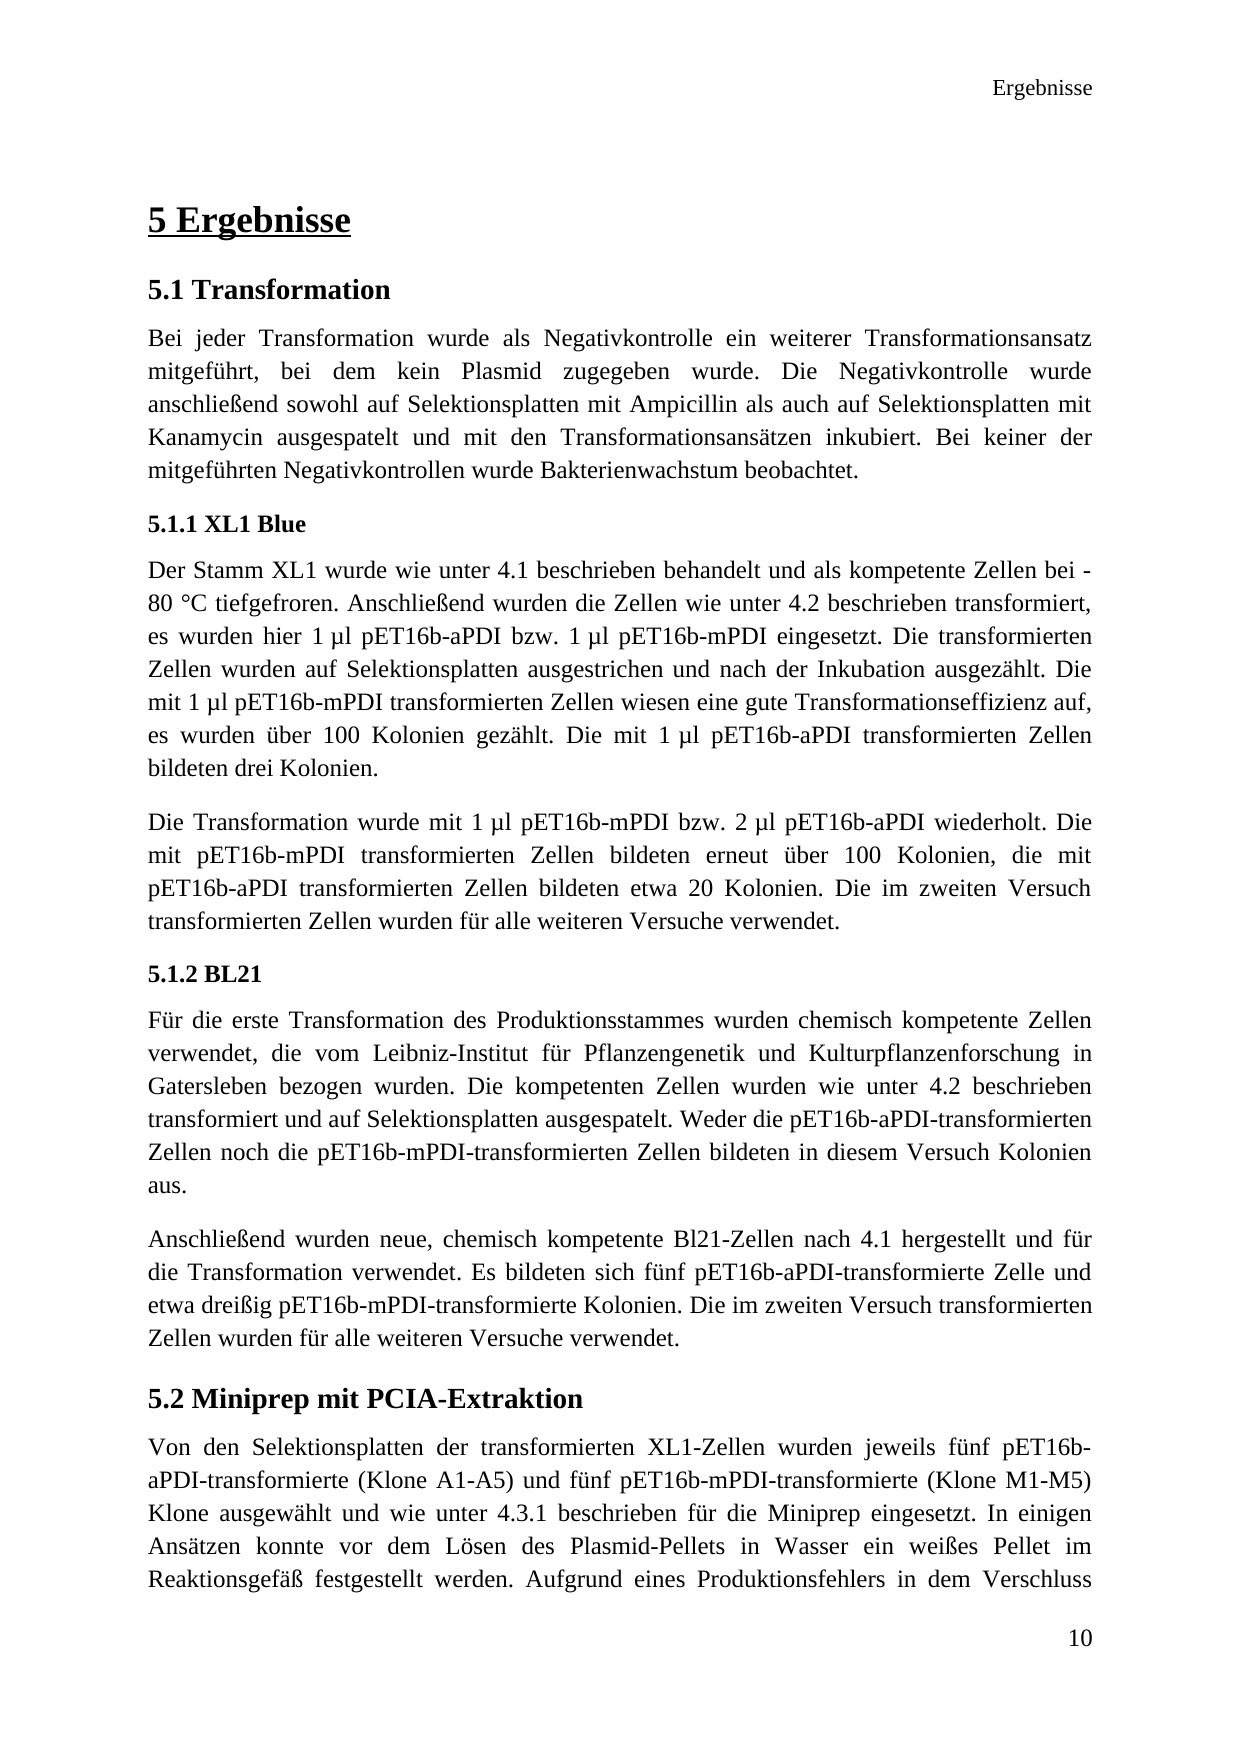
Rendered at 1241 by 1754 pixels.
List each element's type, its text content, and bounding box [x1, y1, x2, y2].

subtitle 5 Ergebnisse [148, 198, 1093, 241]
text Bei jeder Transformation wurde als Negativkontrolle ein weiterer Transformationsansatz mitgeführt, bei dem kein Plasmid zugegeben wurde. Die Negativkontrolle wurde anschließend sowohl auf Selektionsplatten mit Ampicillin als auch auf Selektionsplatten mit Kanamycin ausgespatelt und mit den Transformationsansätzen inkubiert. Bei keiner der mitgeführten Negativkontrollen wurde Bakterienwachstum beobachtet. [148, 323, 1093, 484]
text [148, 1432, 1093, 1593]
subtitle 5.1 Transformation [148, 272, 1093, 306]
subtitle 5.2 Miniprep mit PCIA-Extraktion [148, 1381, 1093, 1415]
text Für die erste Transformation des Produktionsstammes wurden chemisch kompetente Zellen verwendet, die vom Leibniz-Institut für Pflanzengenetik und Kulturpflanzenforschung in Gatersleben bezogen wurden. Die kompetenten Zellen wurden wie unter 4.2 beschrieben transformiert und auf Selektionsplatten ausgespatelt. Weder die pET16b-aPDI-transformierten Zellen noch die pET16b-mPDI-transformierten Zellen bildeten in diesem Versuch Kolonien aus. [148, 1005, 1093, 1199]
text Die Transformation wurde mit 1 µl pET16b-mPDI bzw. 2 µl pET16b-aPDI wiederholt. Die mit pET16b-mPDI transformierten Zellen bildeten erneut über 100 Kolonien, die mit pET16b-aPDI transformierten Zellen bildeten etwa 20 Kolonien. Die im zweiten Versuch transformierten Zellen wurden für alle weiteren Versuche verwendet. [148, 807, 1093, 934]
subtitle 5.1.2 BL21 [148, 959, 1093, 988]
text Der Stamm XL1 wurde wie unter 4.1 beschrieben behandelt und als kompetente Zellen bei -80 °C tiefgefroren. Anschließend wurden die Zellen wie unter 4.2 beschrieben transformiert, es wurden hier 1 µl pET16b-aPDI bzw. 1 µl pET16b-mPDI eingesetzt. Die transformierten Zellen wurden auf Selektionsplatten ausgestrichen und nach der Inkubation ausgezählt. Die mit 1 µl pET16b-mPDI transformierten Zellen wiesen eine gute Transformationseffizienz auf, es wurden über 100 Kolonien gezählt. Die mit 1 µl pET16b-aPDI transformierten Zellen bildeten drei Kolonien. [148, 555, 1093, 782]
text Anschließend wurden neue, chemisch kompetente Bl21-Zellen nach 4.1 hergestellt und für die Transformation verwendet. Es bildeten sich fünf pET16b-aPDI-transformierte Zelle und etwa dreißig pET16b-mPDI-transformierte Kolonien. Die im zweiten Versuch transformierten Zellen wurden für alle weiteren Versuche verwendet. [148, 1224, 1093, 1352]
subtitle 5.1.1 XL1 Blue [148, 509, 1093, 538]
